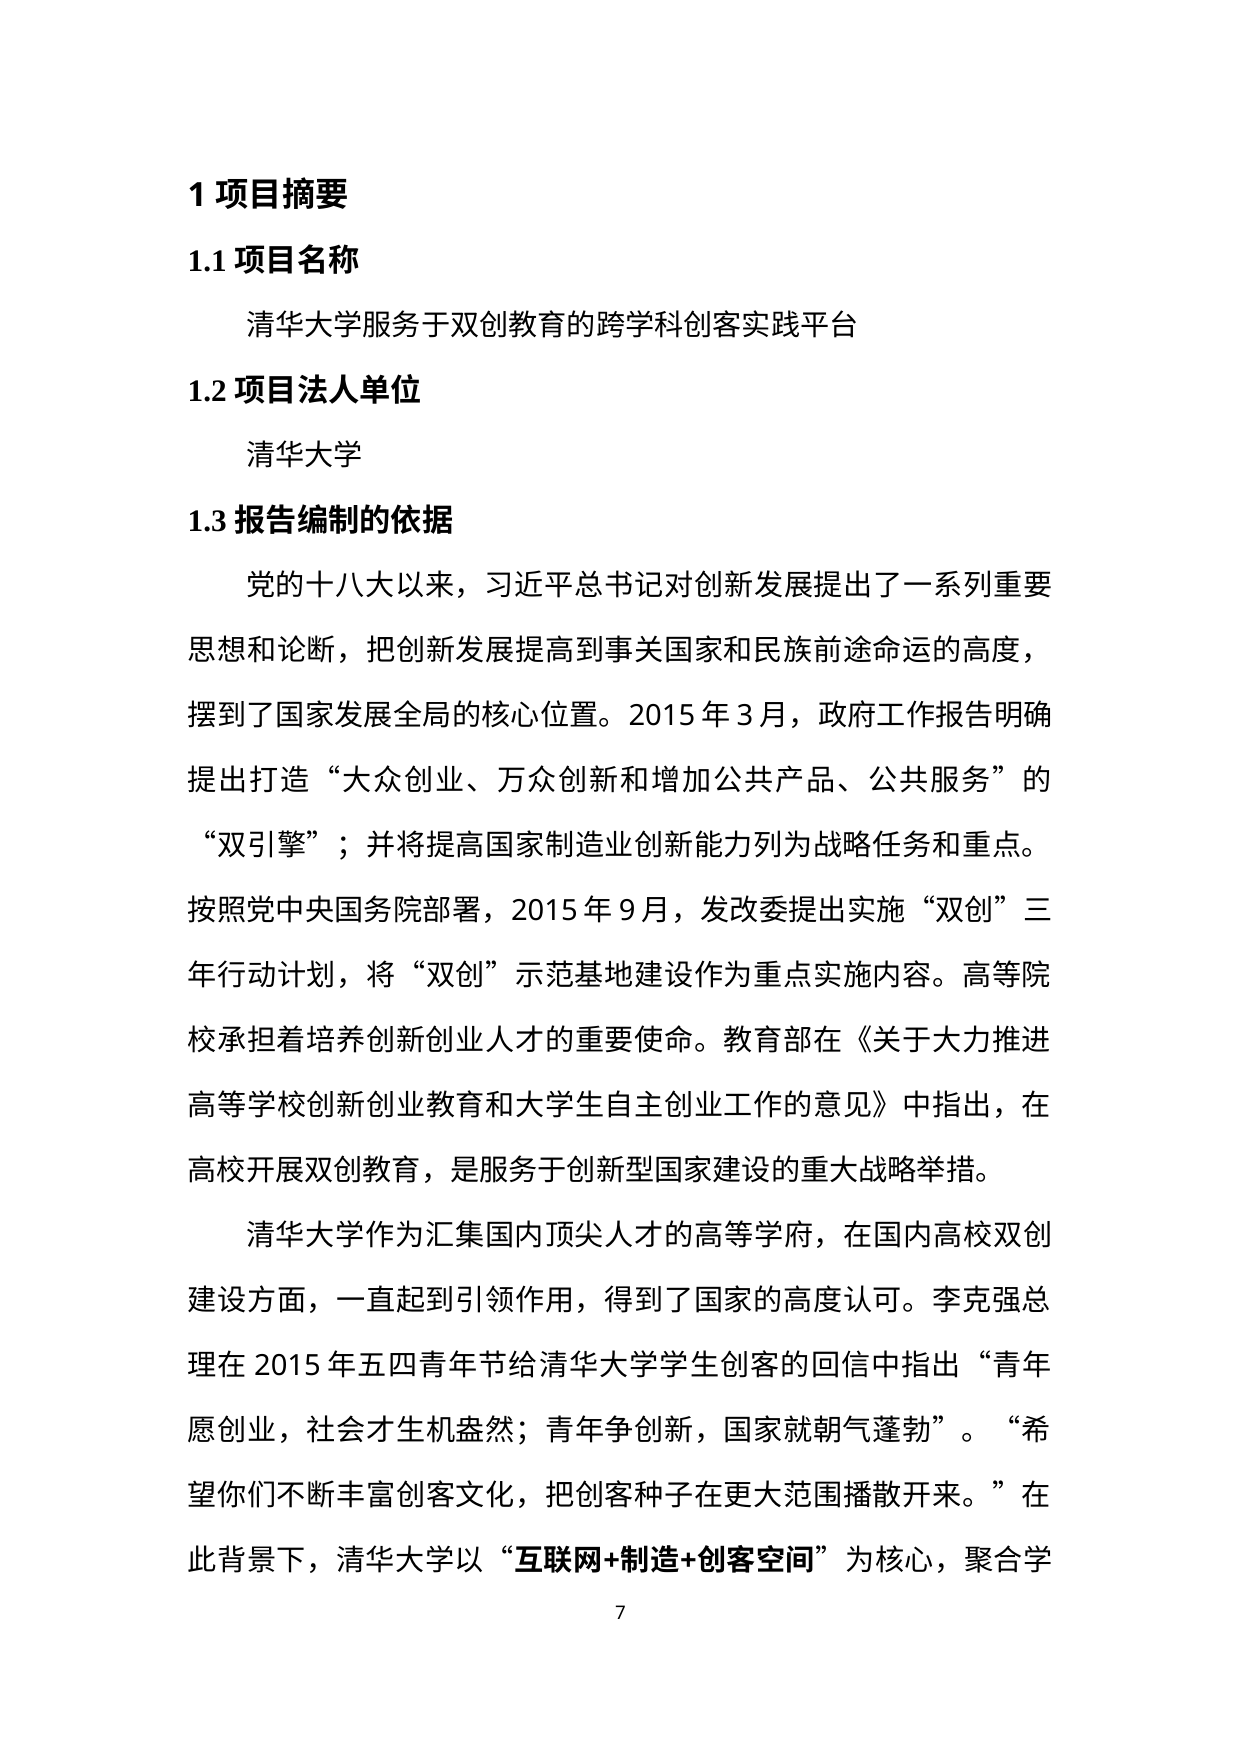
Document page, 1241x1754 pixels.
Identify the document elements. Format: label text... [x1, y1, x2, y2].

text 清华大学 [187, 420, 1053, 485]
subtitle 1.2 项目法人单位 [187, 355, 1053, 420]
subtitle 1 项目摘要 [187, 160, 1053, 225]
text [187, 1200, 1053, 1590]
subtitle 1.1 项目名称 [187, 225, 1053, 290]
subtitle 1.3 报告编制的依据 [187, 485, 1053, 550]
text 清华大学服务于双创教育的跨学科创客实践平台 [187, 290, 1053, 355]
text 党的十八大以来，习近平总书记对创新发展提出了一系列重要思想和论断，把创新发展提高到事关国家和民族前途命运的高度，摆到了国家发展全局的核心位置。2015年3月，政府工作报告明确提出打造“大众创业、万众创新和增加公共产品、公共服务”的“双引擎”；并将提高国家制造业创新能力列为战略任务和重点。按照党中央国务院部署，2015年9月，发改委提出实施“双创”三年行动计划，将“双创”示范基地建设作为重点实施内容。高等院校承担着培养创新创业人才的重要使命。教育部在《关于大力推进高等学校创新创业教育和大学生自主创业工作的意见》中指出，在高校开展双创教育，是服务于创新型国家建设的重大战略举措。 [187, 550, 1053, 1200]
